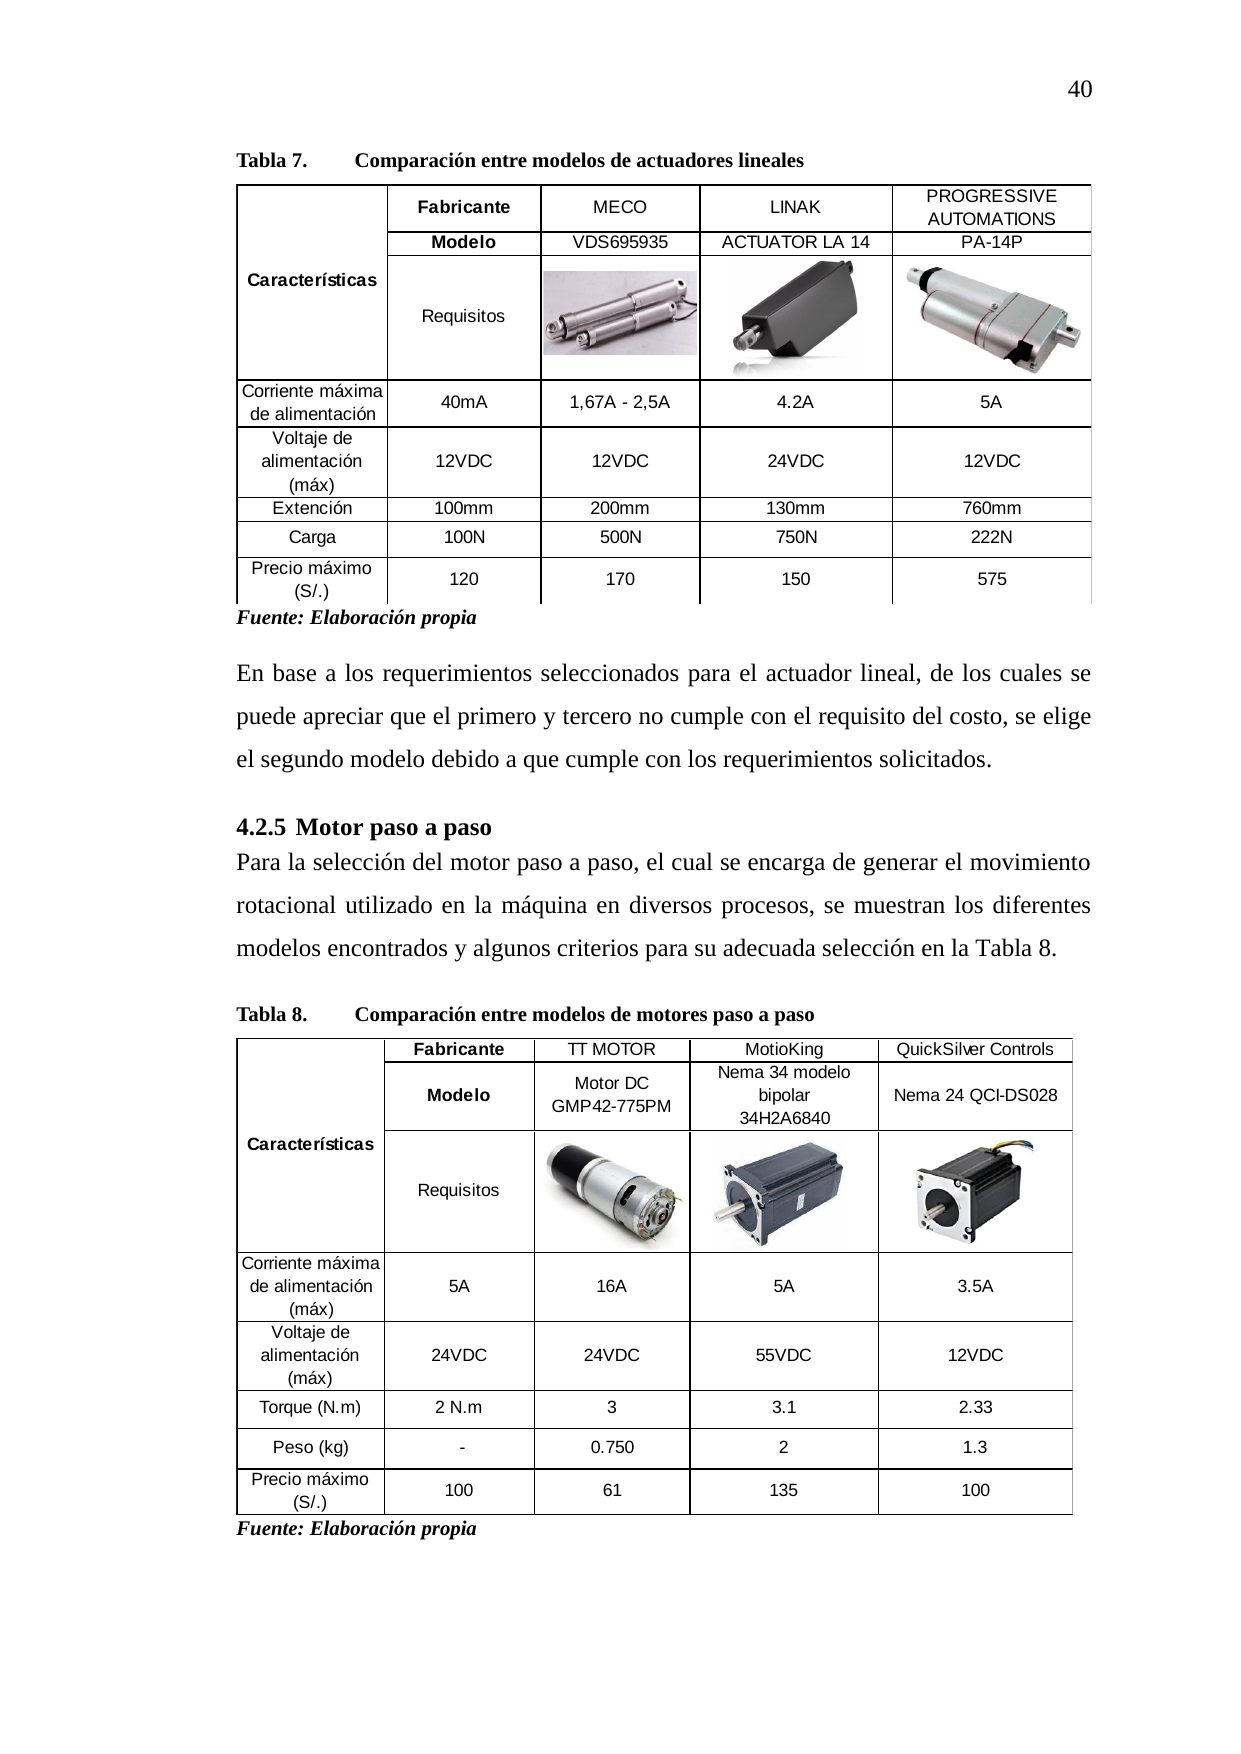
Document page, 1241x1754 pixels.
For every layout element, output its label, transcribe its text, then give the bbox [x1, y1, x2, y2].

text Fuente: Elaboración propia [236, 605, 1092, 629]
text Comparación entre modelos de motores paso a paso [236, 1002, 1092, 1026]
text En base a los requerimientos seleccionados para el actuador lineal, de los cuales se puede apreciar que el primero y tercero no cumple con el requisito del costo, se elige el segundo modelo debido a que cumple con los requerimientos solicitados. [236, 658, 1092, 773]
text Para la selección del motor paso a paso, el cual se encarga de generar el movimiento rotacional utilizado en la máquina en diversos procesos, se muestran los diferentes modelos encontrados y algunos criterios para su adecuada selección en la Tabla 8. [236, 847, 1092, 962]
text Comparación entre modelos de actuadores lineales [236, 148, 1092, 172]
subtitle Motor paso a paso [236, 812, 1092, 841]
text Fuente: Elaboración propia [236, 1516, 1092, 1540]
